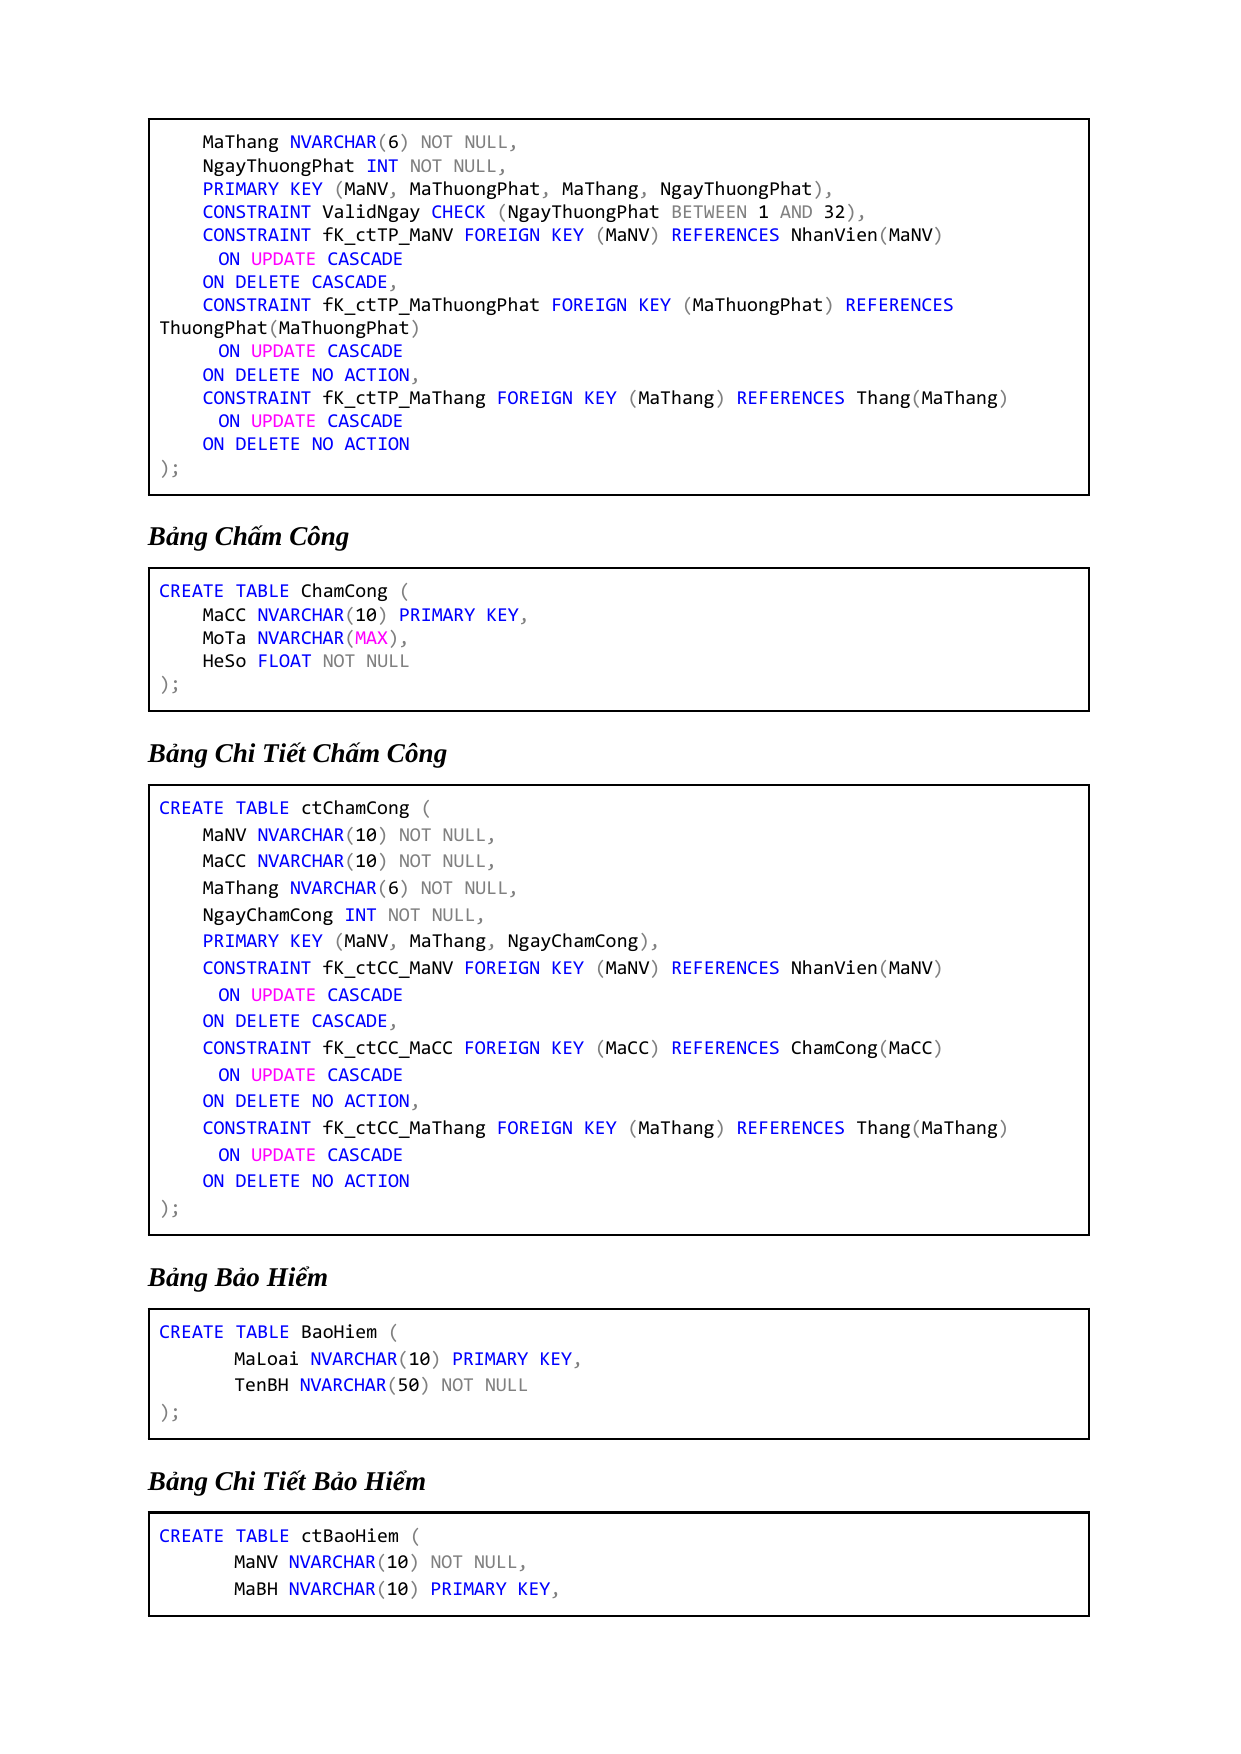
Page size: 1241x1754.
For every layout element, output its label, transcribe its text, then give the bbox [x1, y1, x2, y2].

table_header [150, 1514, 1088, 1615]
table_header CREATE TABLE BaoHiem ( MaLoai NVARCHAR(10) PRIMARY KEY, TenBH NVARCHAR(50) NOT NULL ); [150, 1310, 1088, 1438]
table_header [150, 120, 1088, 493]
text Bảng Chi Tiết Bảo Hiểm [148, 1465, 1152, 1496]
table_header CREATE TABLE ctChamCong ( MaNV NVARCHAR(10) NOT NULL, MaCC NVARCHAR(10) NOT NULL, MaThang NVARCHAR(6) NOT NULL, NgayChamCong INT NOT NULL, PRIMARY KEY (MaNV, MaThang, NgayChamCong), CONSTRAINT fK_ctCC_MaNV FOREIGN KEY (MaNV) REFERENCES NhanVien(MaNV) ON UPDATE CASCADE ON DELETE CASCADE, CONSTRAINT fK_ctCC_MaCC FOREIGN KEY (MaCC) REFERENCES ChamCong(MaCC) ON UPDATE CASCADE ON DELETE NO ACTION, CONSTRAINT fK_ctCC_MaThang FOREIGN KEY (MaThang) REFERENCES Thang(MaThang) ON UPDATE CASCADE ON DELETE NO ACTION ); [150, 786, 1088, 1234]
text Bảng Bảo Hiểm [148, 1261, 1152, 1292]
text Bảng Chi Tiết Chấm Công [148, 737, 1152, 768]
text Bảng Chấm Công [148, 521, 1152, 552]
table_header CREATE TABLE ChamCong ( MaCC NVARCHAR(10) PRIMARY KEY, MoTa NVARCHAR(MAX), HeSo FLOAT NOT NULL ); [150, 569, 1088, 710]
